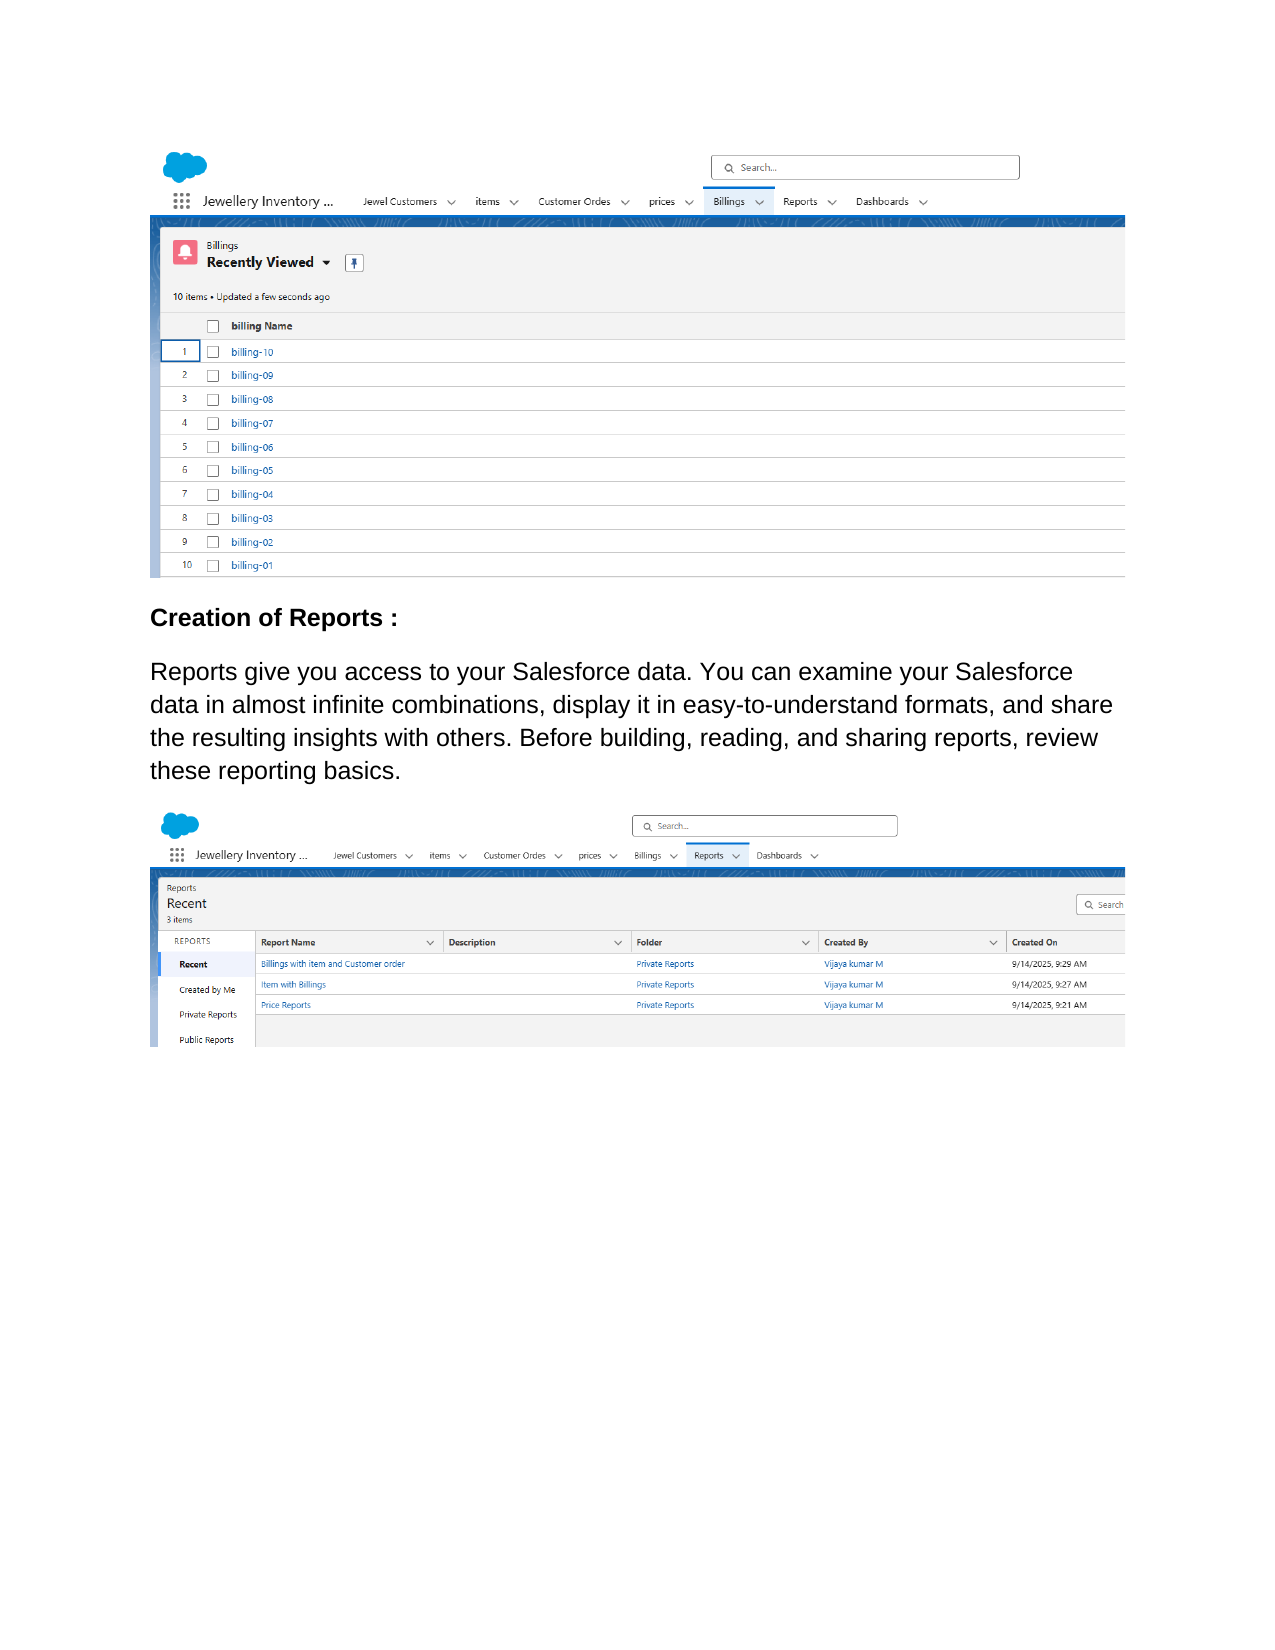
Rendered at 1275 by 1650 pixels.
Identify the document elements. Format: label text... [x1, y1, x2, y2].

picture [150, 150, 1125, 578]
text Creation of Reports : [150, 603, 1125, 632]
picture [150, 809, 1125, 1047]
text Reports give you access to your Salesforce data. You can examine your Salesforce data in almost infinite combinations, display it in easy-to-understand formats, and share the resulting insights with others. Before building, reading, and sharing reports, review these reporting basics. [150, 657, 1125, 784]
